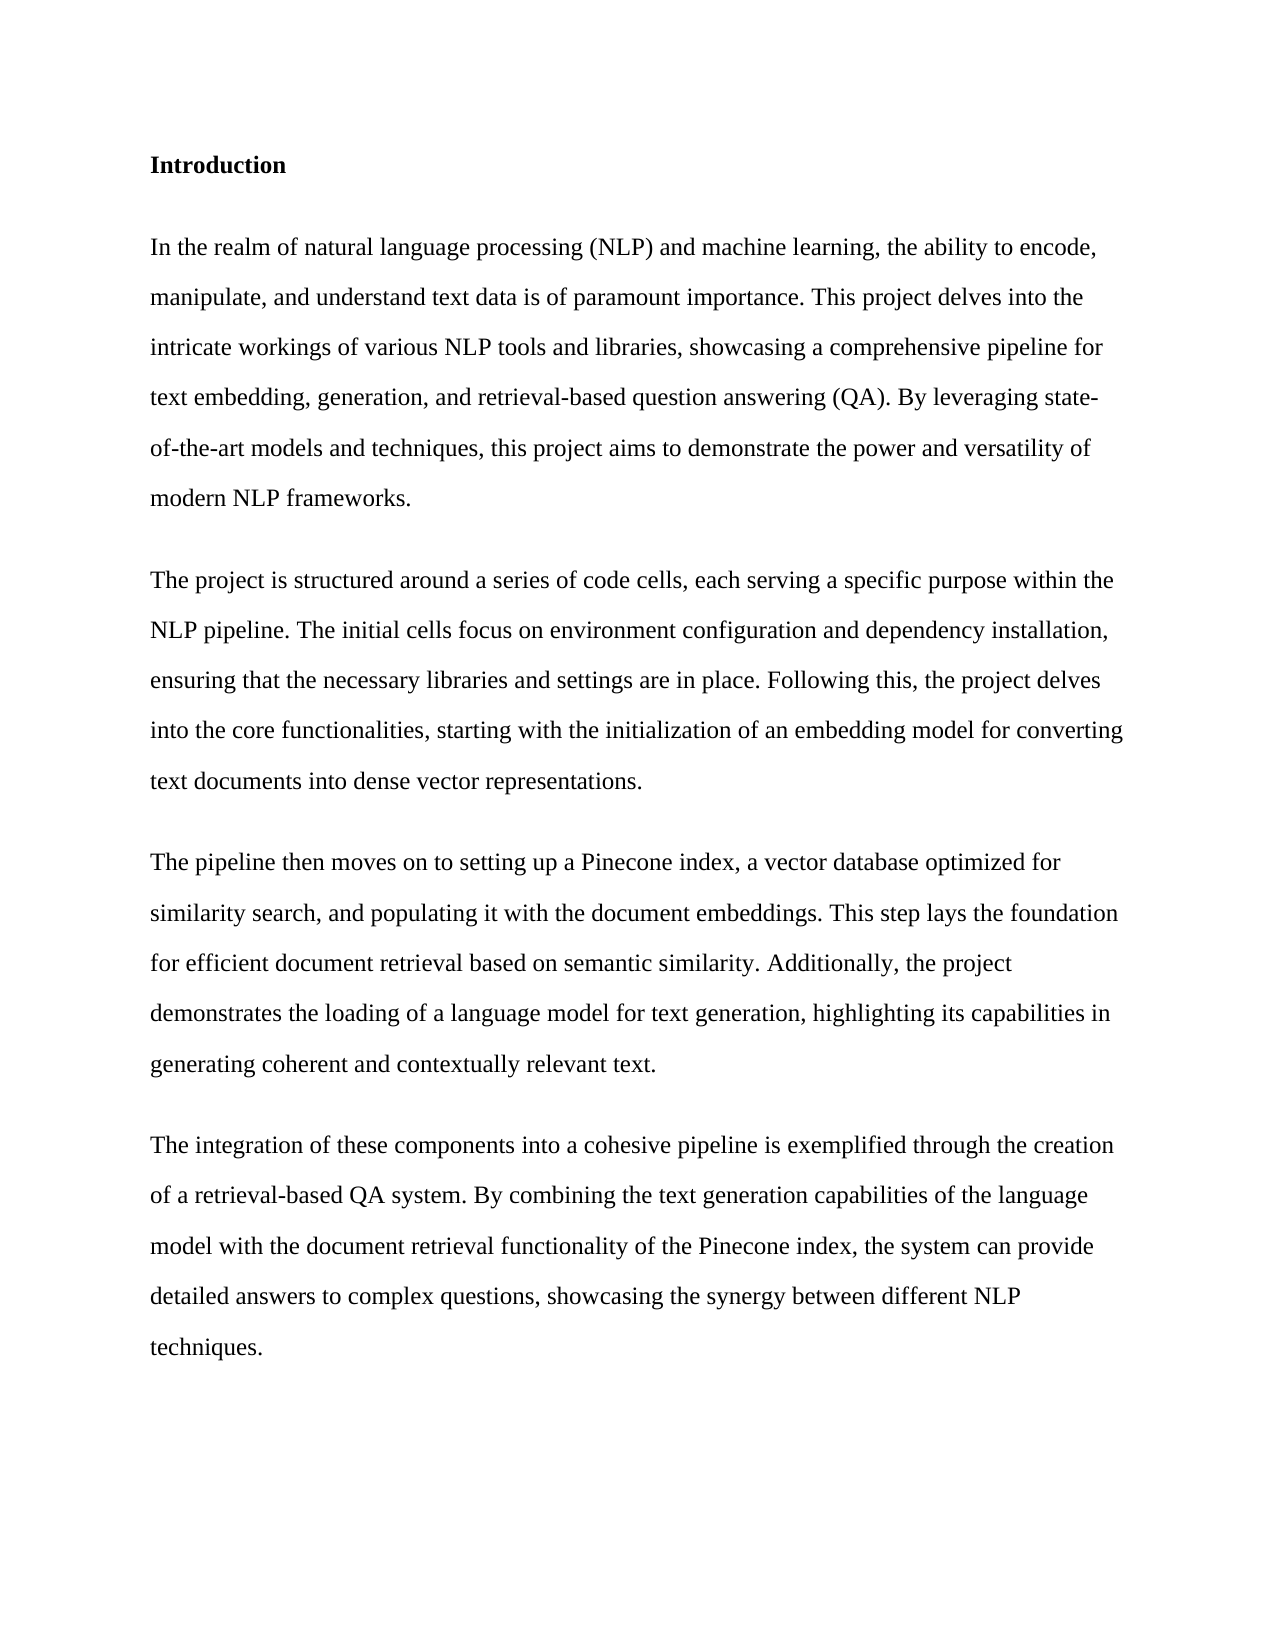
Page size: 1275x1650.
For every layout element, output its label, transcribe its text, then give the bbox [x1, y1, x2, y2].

text Introduction [150, 150, 1125, 179]
text The integration of these components into a cohesive pipeline is exemplified through the creation of a retrieval-based QA system. By combining the text generation capabilities of the language model with the document retrieval functionality of the Pinecone index, the system can provide detailed answers to complex questions, showcasing the synergy between different NLP techniques. [150, 1130, 1125, 1360]
text The pipeline then moves on to setting up a Pinecone index, a vector database optimized for similarity search, and populating it with the document embeddings. This step lays the foundation for efficient document retrieval based on semantic similarity. Additionally, the project demonstrates the loading of a language model for text generation, highlighting its capabilities in generating coherent and contextually relevant text. [150, 847, 1125, 1077]
text In the realm of natural language processing (NLP) and machine learning, the ability to encode, manipulate, and understand text data is of paramount importance. This project delves into the intricate workings of various NLP tools and libraries, showcasing a comprehensive pipeline for text embedding, generation, and retrieval-based question answering (QA). By leveraging state-of-the-art models and techniques, this project aims to demonstrate the power and versatility of modern NLP frameworks. [150, 232, 1125, 512]
text The project is structured around a series of code cells, each serving a specific purpose within the NLP pipeline. The initial cells focus on environment configuration and dependency installation, ensuring that the necessary libraries and settings are in place. Following this, the project delves into the core functionalities, starting with the initialization of an embedding model for converting text documents into dense vector representations. [150, 565, 1125, 795]
